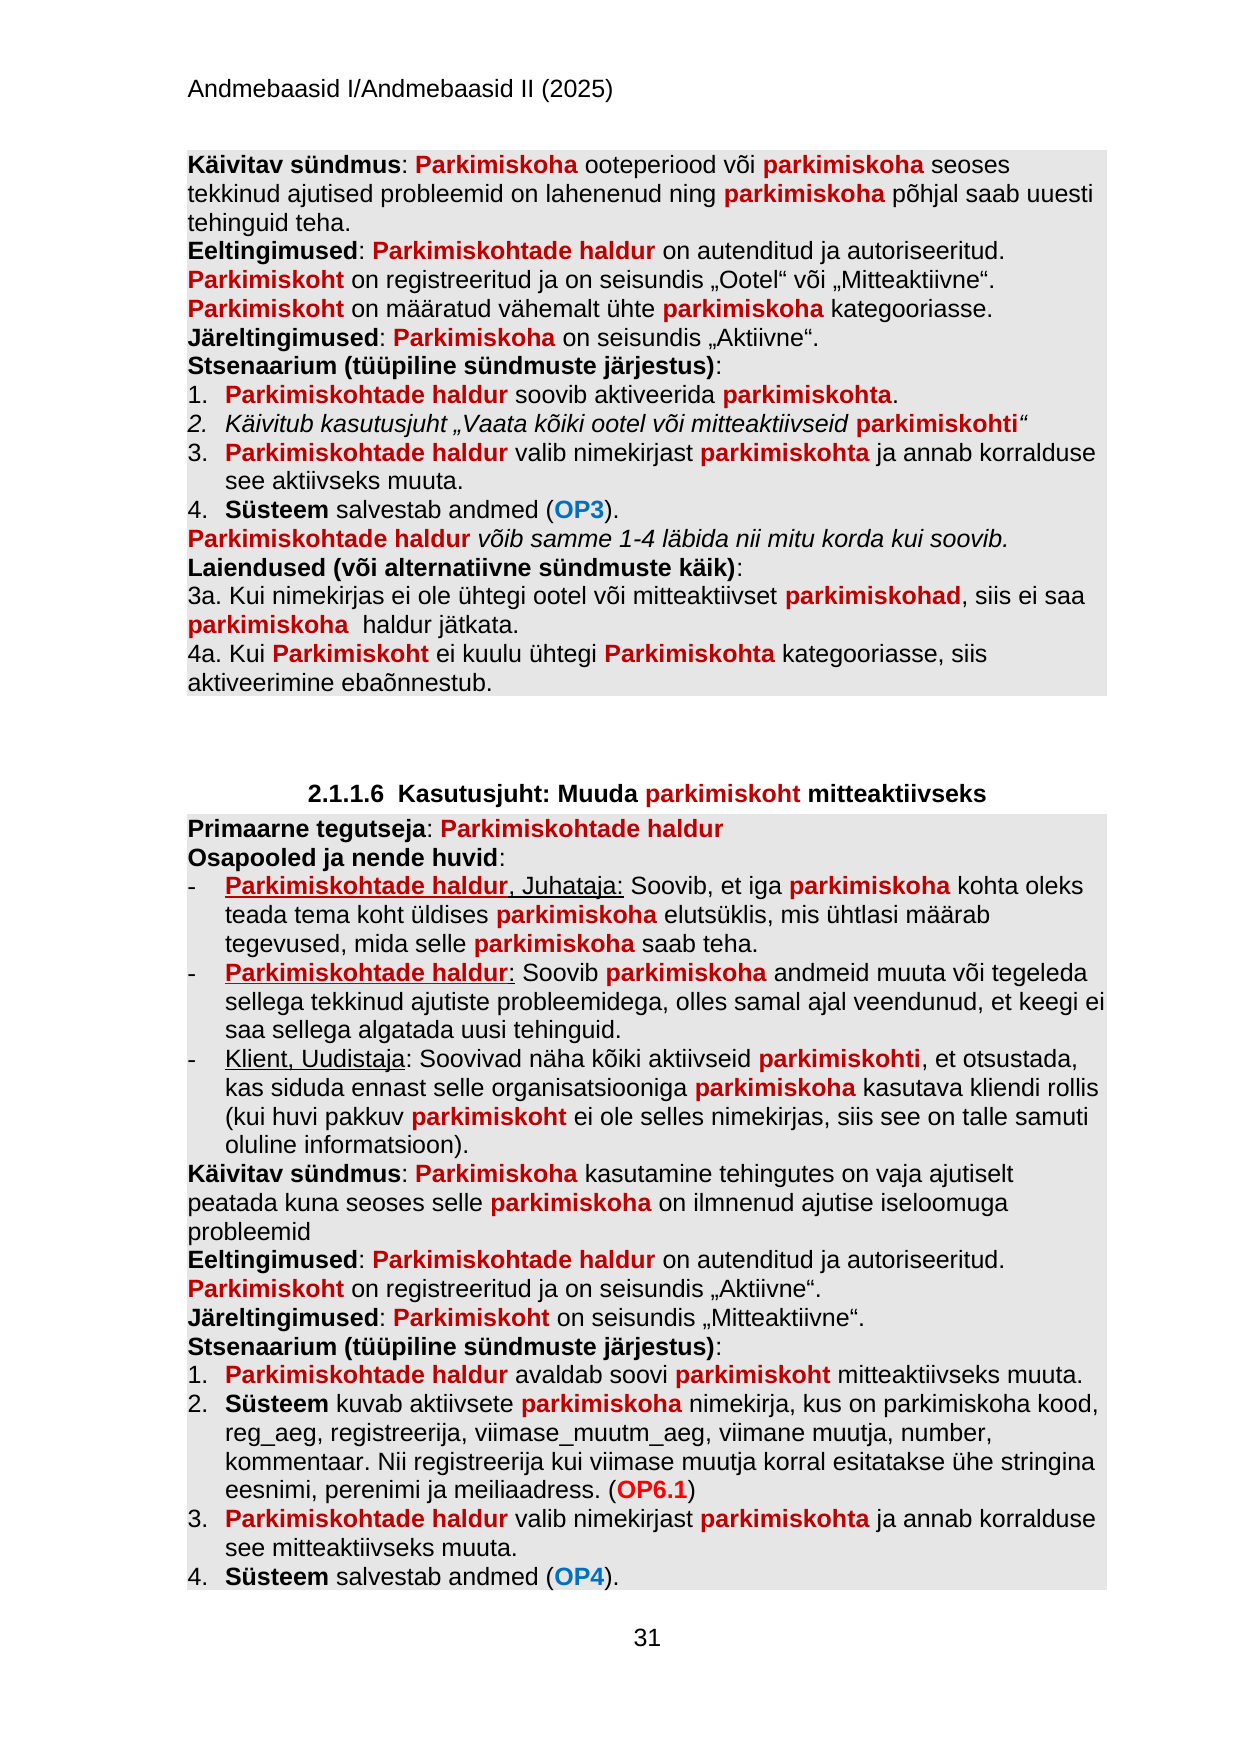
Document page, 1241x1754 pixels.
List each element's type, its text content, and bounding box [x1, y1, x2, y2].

text 4a. Kui Parkimiskoht ei kuulu ühtegi Parkimiskohta kategooriasse, siis aktiveerimine ebaõnnestub. [187, 639, 1107, 696]
list Parkimiskohtade haldur soovib aktiveerida parkimiskohta. [187, 380, 1107, 409]
list Süsteem salvestab andmed (OP3). [187, 495, 1107, 524]
text Eeltingimused: Parkimiskohtade haldur on autenditud ja autoriseeritud. Parkimiskoht on registreeritud ja on seisundis „Aktiivne“. [187, 1245, 1107, 1303]
text Parkimiskohtade haldur võib samme 1-4 läbida nii mitu korda kui soovib. [187, 524, 1107, 552]
list Klient, Uudistaja: Soovivad näha kõiki aktiivseid parkimiskohti, et otsustada, kas siduda ennast selle organisatsiooniga parkimiskoha kasutava kliendi rollis (kui huvi pakkuv parkimiskoht ei ole selles nimekirjas, siis see on talle samuti oluline informatsioon). [187, 1044, 1107, 1159]
text Järeltingimused: Parkimiskoha on seisundis „Aktiivne“. [187, 322, 1107, 351]
text Järeltingimused: Parkimiskoht on seisundis „Mitteaktiivne“. [187, 1303, 1107, 1332]
list Süsteem kuvab aktiivsete parkimiskoha nimekirja, kus on parkimiskoha kood, reg_aeg, registreerija, viimase_muutm_aeg, viimane muutja, number, kommentaar. Nii registreerija kui viimase muutja korral esitatakse ühe stringina eesnimi, perenimi ja meiliaadress. (OP6.1) [187, 1389, 1107, 1504]
text Primaarne tegutseja: Parkimiskohtade haldur [187, 814, 1107, 842]
text Osapooled ja nende huvid: [187, 842, 1107, 871]
list Parkimiskohtade haldur valib nimekirjast parkimiskohta ja annab korralduse see aktiivseks muuta. [187, 437, 1107, 495]
text 3a. Kui nimekirjas ei ole ühtegi ootel või mitteaktiivset parkimiskohad, siis ei saa parkimiskoha haldur jätkata. [187, 581, 1107, 639]
text Eeltingimused: Parkimiskohtade haldur on autenditud ja autoriseeritud. Parkimiskoht on registreeritud ja on seisundis „Ootel“ või „Mitteaktiivne“. Parkimiskoht on määratud vähemalt ühte parkimiskoha kategooriasse. [187, 236, 1107, 322]
text Stsenaarium (tüüpiline sündmuste järjestus): [187, 1332, 1107, 1360]
list Käivitub kasutusjuht „Vaata kõiki ootel või mitteaktiivseid parkimiskohti“ [187, 409, 1107, 437]
text Käivitav sündmus: Parkimiskoha kasutamine tehingutes on vaja ajutiselt peatada kuna seoses selle parkimiskoha on ilmnenud ajutise iseloomuga probleemid [187, 1159, 1107, 1245]
list Parkimiskohtade haldur: Soovib parkimiskoha andmeid muuta või tegeleda sellega tekkinud ajutiste probleemidega, olles samal ajal veendunud, et keegi ei saa sellega algatada uusi tehinguid. [187, 958, 1107, 1044]
subtitle Kasutusjuht: Muuda parkimiskoht mitteaktiivseks [187, 779, 1107, 807]
text Laiendused (või alternatiivne sündmuste käik): [187, 552, 1107, 581]
list Parkimiskohtade haldur valib nimekirjast parkimiskohta ja annab korralduse see mitteaktiivseks muuta. [187, 1504, 1107, 1562]
list Parkimiskohtade haldur avaldab soovi parkimiskoht mitteaktiivseks muuta. [187, 1360, 1107, 1389]
text Käivitav sündmus: Parkimiskoha ooteperiood või parkimiskoha seoses tekkinud ajutised probleemid on lahenenud ning parkimiskoha põhjal saab uuesti tehinguid teha. [187, 150, 1107, 236]
list Süsteem salvestab andmed (OP4). [187, 1562, 1107, 1590]
text Stsenaarium (tüüpiline sündmuste järjestus): [187, 351, 1107, 380]
list Parkimiskohtade haldur, Juhataja: Soovib, et iga parkimiskoha kohta oleks teada tema koht üldises parkimiskoha elutsüklis, mis ühtlasi määrab tegevused, mida selle parkimiskoha saab teha. [187, 871, 1107, 958]
